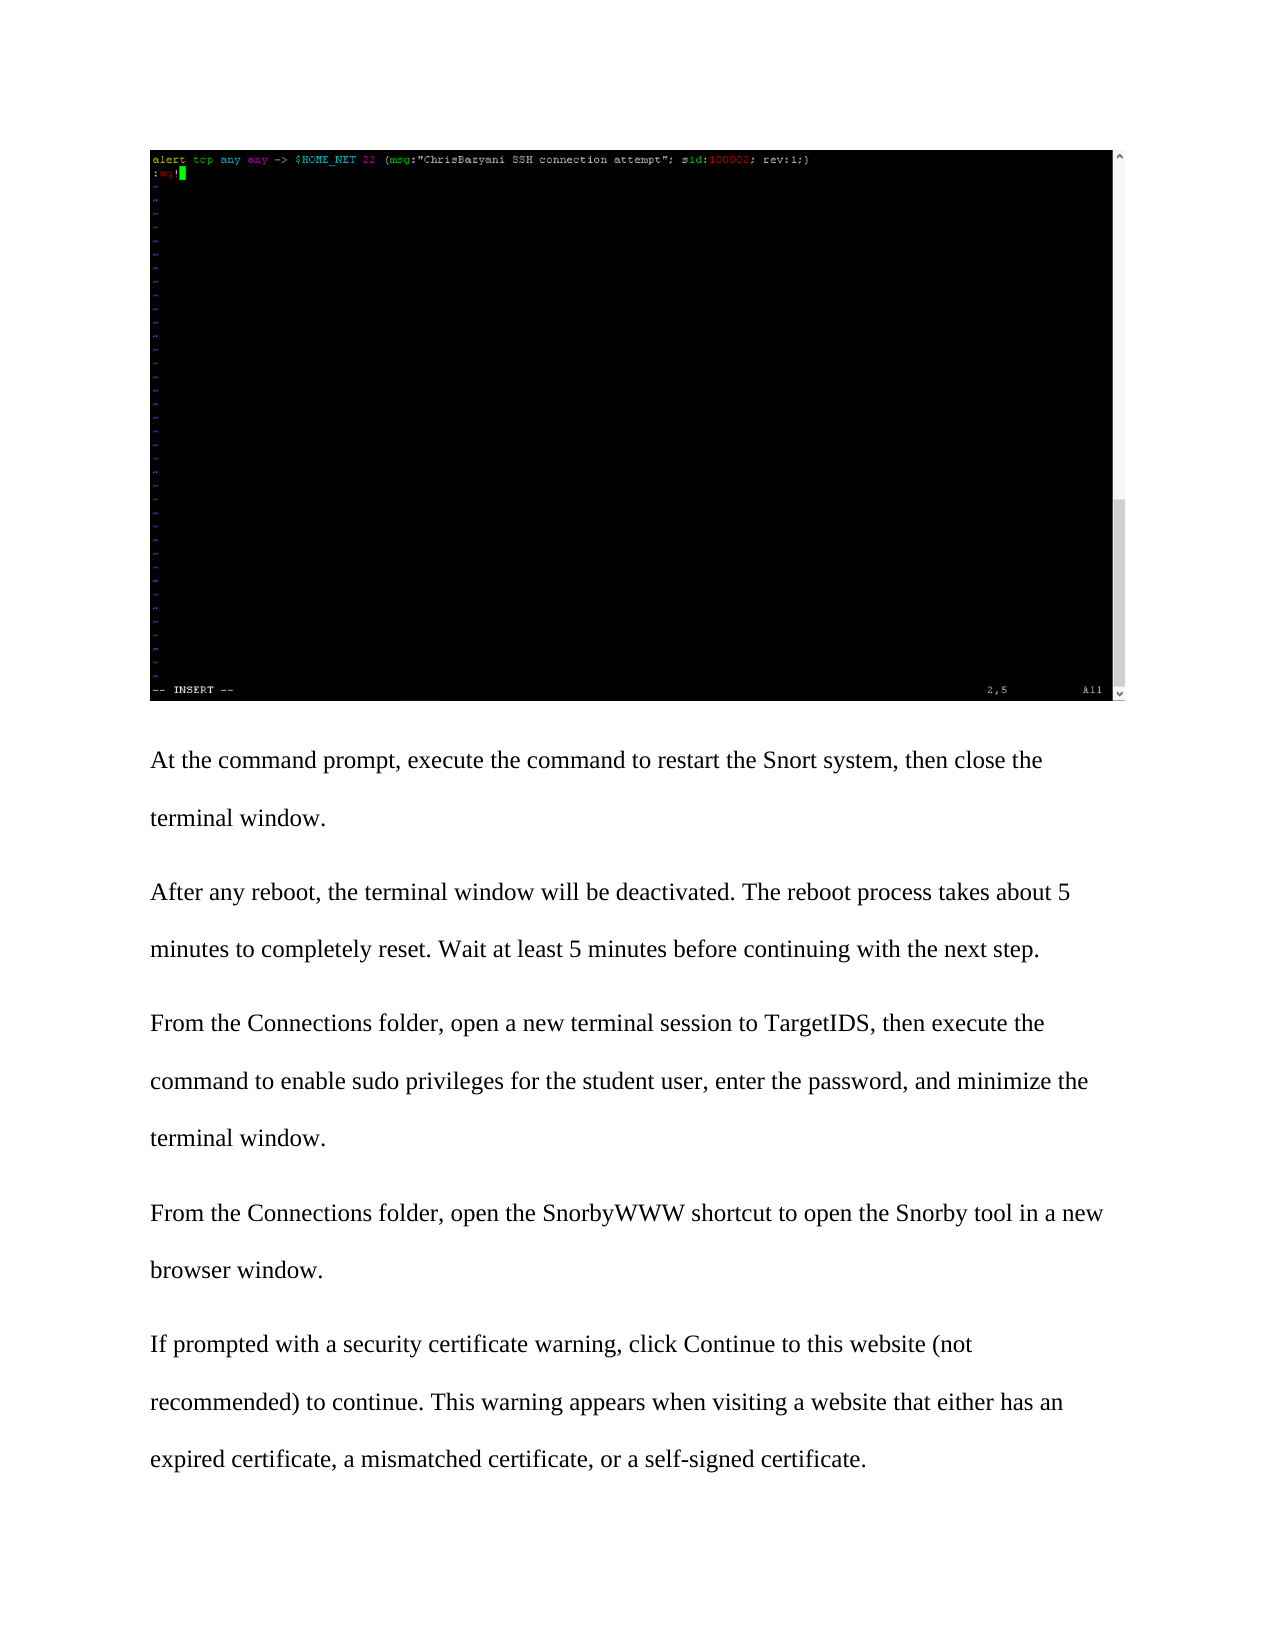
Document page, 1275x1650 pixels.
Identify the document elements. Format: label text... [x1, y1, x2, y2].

text From the Connections folder, open a new terminal session to TargetIDS, then execute the command to enable sudo privileges for the student user, enter the password, and minimize the terminal window. [150, 1008, 1125, 1152]
text If prompted with a security certificate warning, click Continue to this website (not recommended) to continue. This warning appears when visiting a website that either has an expired certificate, a mismatched certificate, or a self-signed certificate. [150, 1329, 1125, 1473]
text After any reboot, the terminal window will be deactivated. The reboot process takes about 5 minutes to completely reset. Wait at least 5 minutes before continuing with the next step. [150, 877, 1125, 963]
picture [150, 150, 1125, 701]
text From the Connections folder, open the SnorbyWWW shortcut to open the Snorby tool in a new browser window. [150, 1198, 1125, 1284]
text At the command prompt, execute the command to restart the Snort system, then close the terminal window. [150, 745, 1125, 831]
